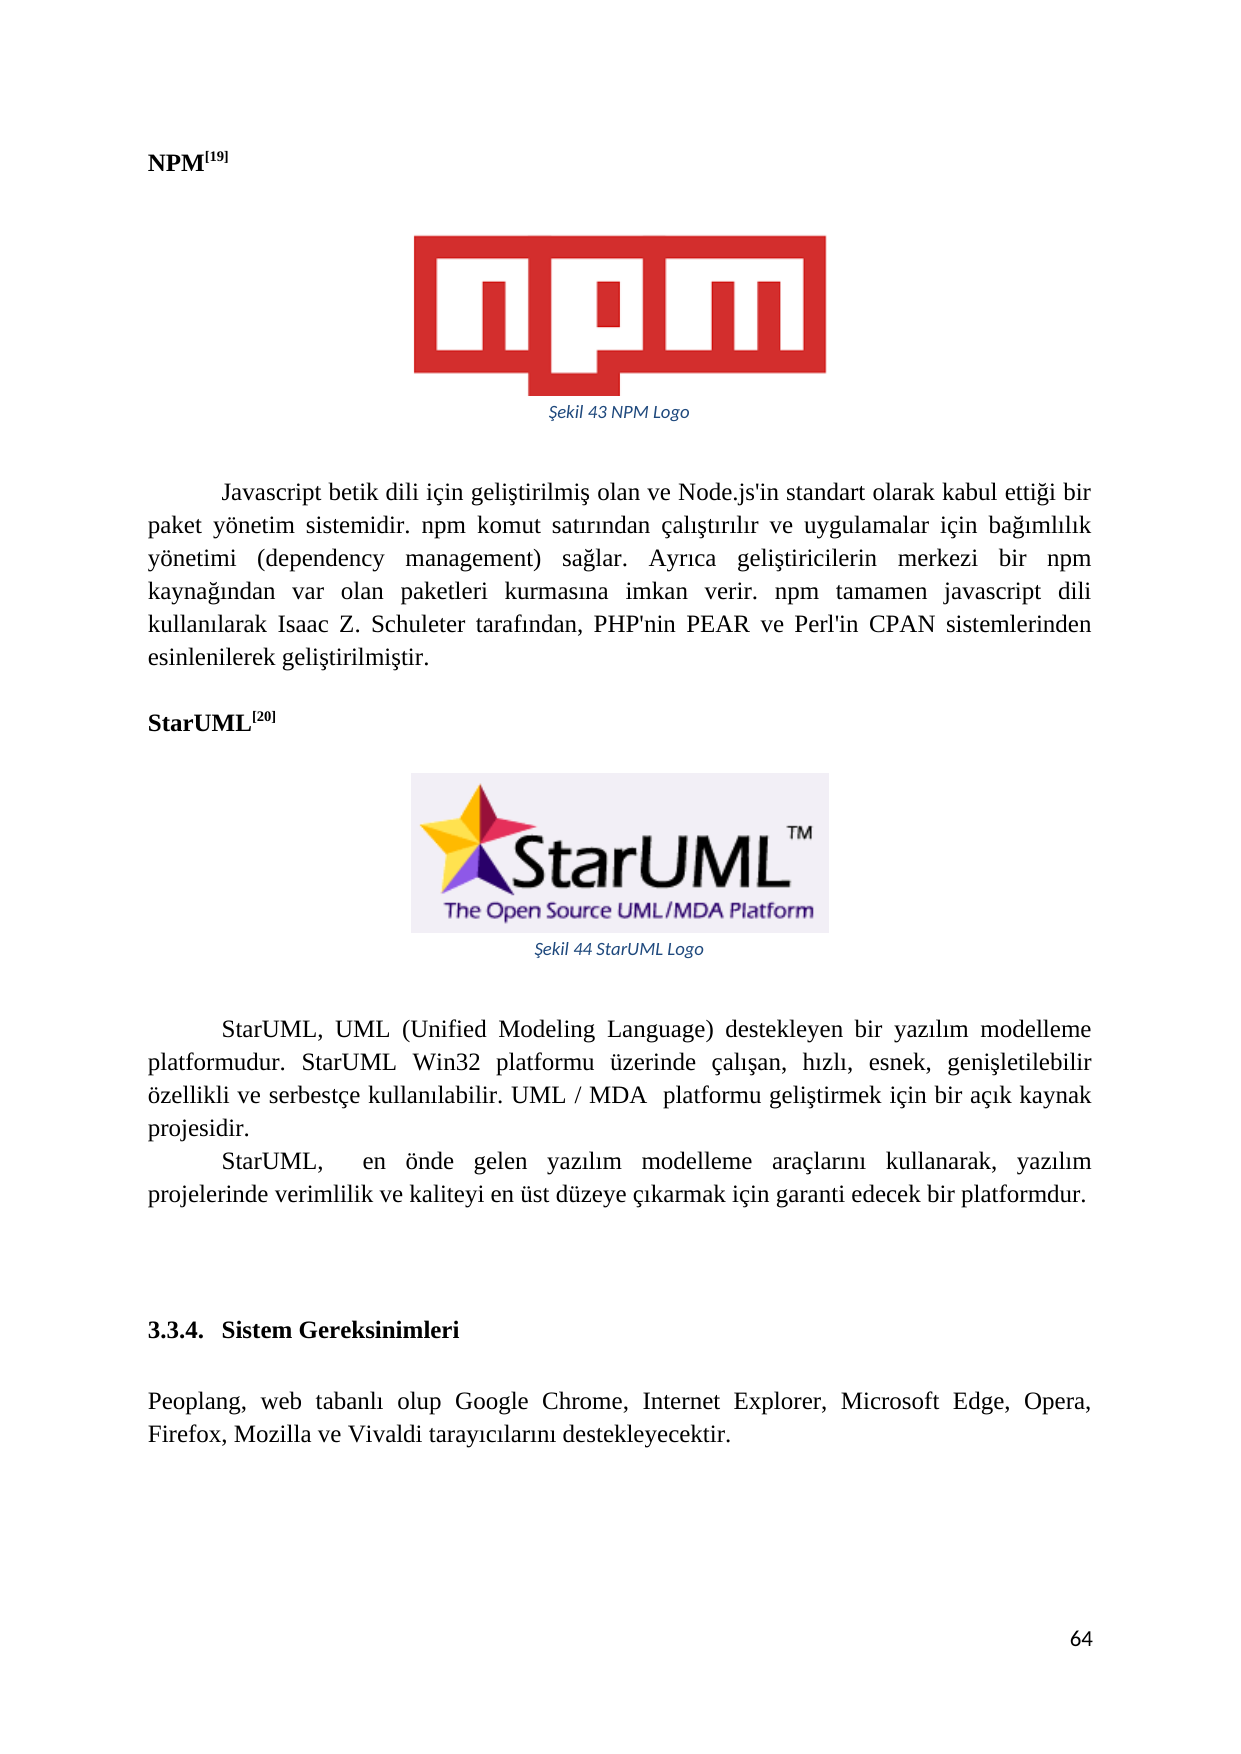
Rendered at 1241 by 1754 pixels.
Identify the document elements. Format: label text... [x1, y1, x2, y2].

text NPM[19] [148, 148, 1093, 176]
text StarUML[20] [148, 708, 1093, 737]
text Peoplang, web tabanlı olup Google Chrome, Internet Explorer, Microsoft Edge, Opera, Firefox, Mozilla ve Vivaldi tarayıcılarını destekleyecektir. [148, 1386, 1093, 1448]
text Javascript betik dili için geliştirilmiş olan ve Node.js'in standart olarak kabul ettiği bir paket yönetim sistemidir. npm komut satırından çalıştırılır ve uygulamalar için bağımlılık yönetimi (dependency management) sağlar. Ayrıca geliştiricilerin merkezi bir npm kaynağından var olan paketleri kurmasına imkan verir. npm tamamen javascript dili kullanılarak Isaac Z. Schuleter tarafından, PHP'nin PEAR ve Perl'in CPAN sistemlerinden esinlenilerek geliştirilmiştir. [148, 477, 1093, 671]
text StarUML, UML (Unified Modeling Language) destekleyen bir yazılım modelleme platformudur. StarUML Win32 platformu üzerinde çalışan, hızlı, esnek, genişletilebilir özellikli ve serbestçe kullanılabilir. UML / MDA platformu geliştirmek için bir açık kaynak projesidir. [148, 1014, 1093, 1142]
picture [413, 213, 827, 396]
text StarUML, en önde gelen yazılım modelleme araçlarını kullanarak, yazılım projelerinde verimlilik ve kaliteyi en üst düzeye çıkarmak için garanti edecek bir platformdur. [148, 1146, 1093, 1208]
subtitle Sistem Gereksinimleri [148, 1316, 1093, 1344]
picture [411, 773, 829, 933]
